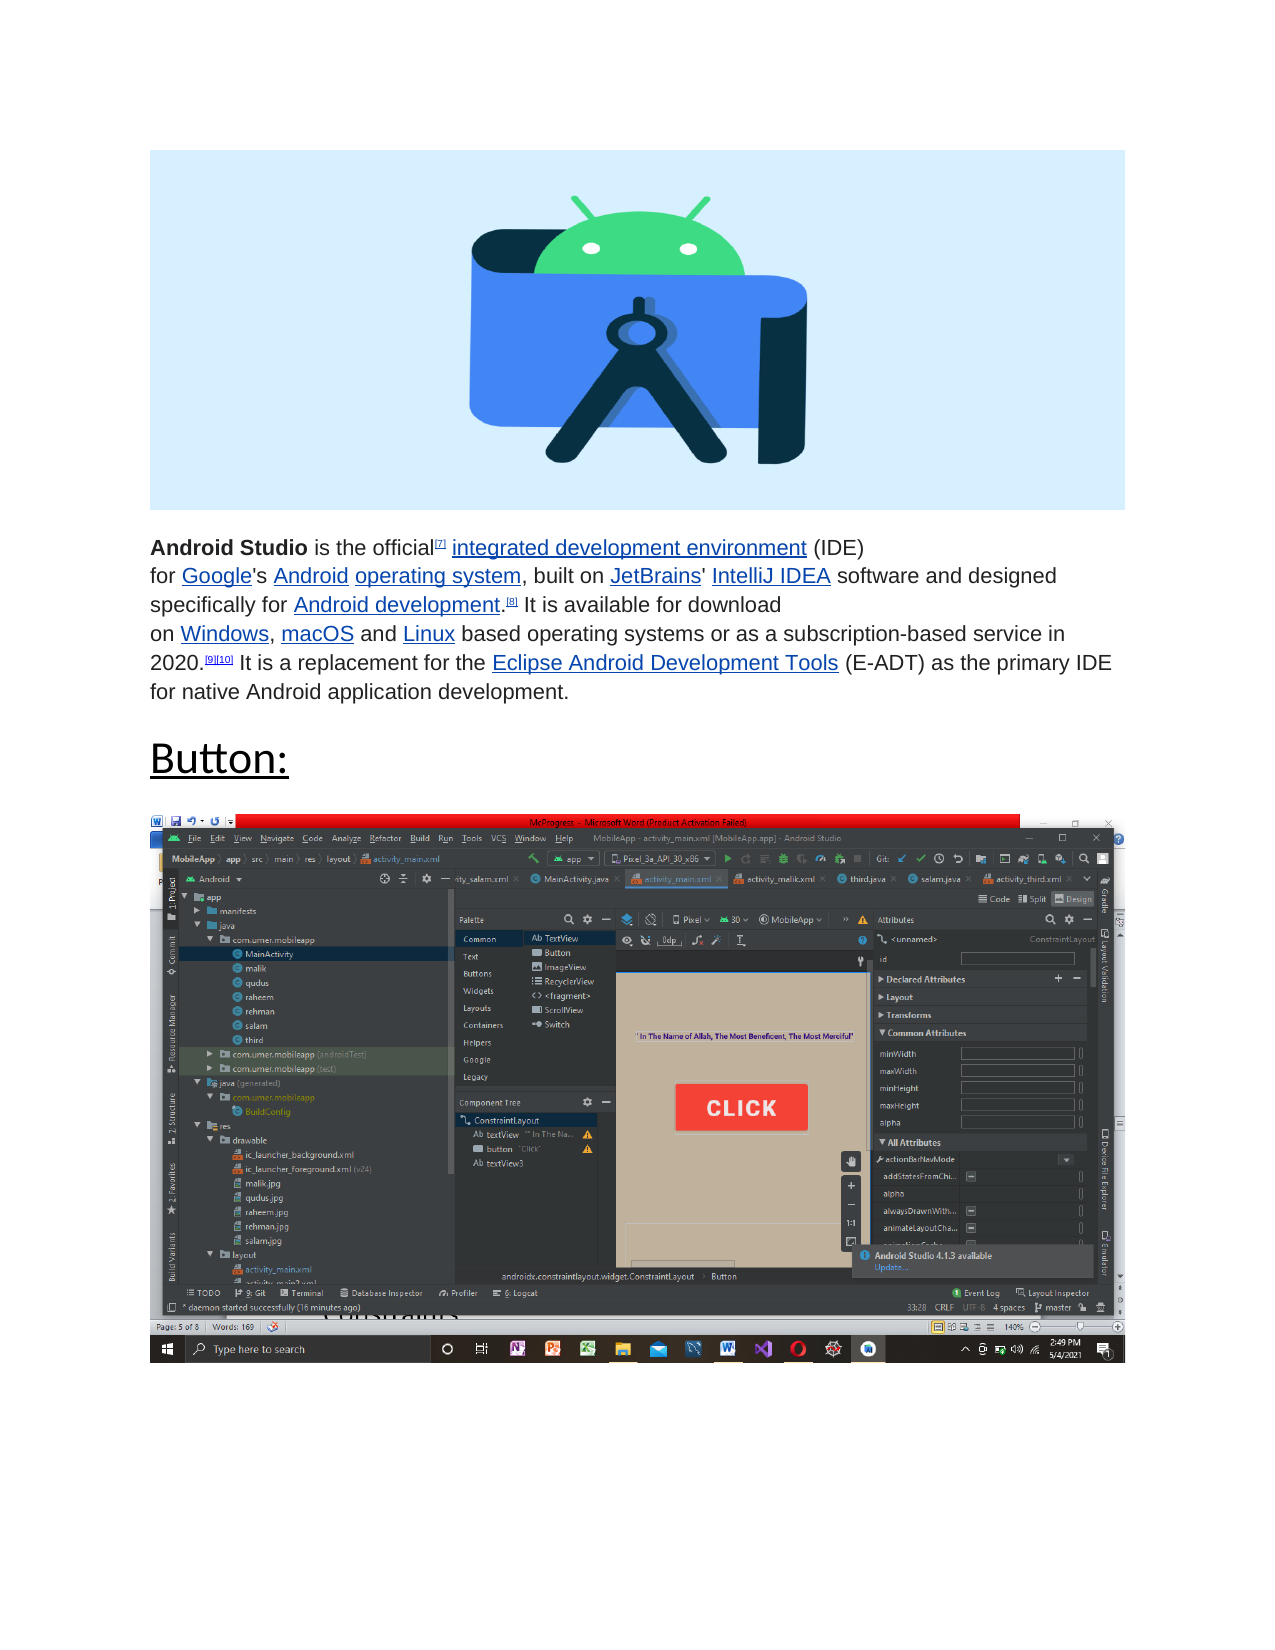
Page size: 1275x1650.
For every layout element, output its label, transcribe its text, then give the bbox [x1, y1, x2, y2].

text Button: [150, 729, 1125, 785]
text Android Studio is the official[7] integrated development environment (IDE) for Google's Android operating system, built on JetBrains' IntelliJ IDEA software and designed specifically for Android development.[8] It is available for download on Windows, macOS and Linux based operating systems or as a subscription-based service in 2020.[9][10] It is a replacement for the Eclipse Android Development Tools (E-ADT) as the primary IDE for native Android application development. [150, 534, 1125, 704]
picture [150, 150, 1125, 510]
picture [150, 814, 1125, 1363]
